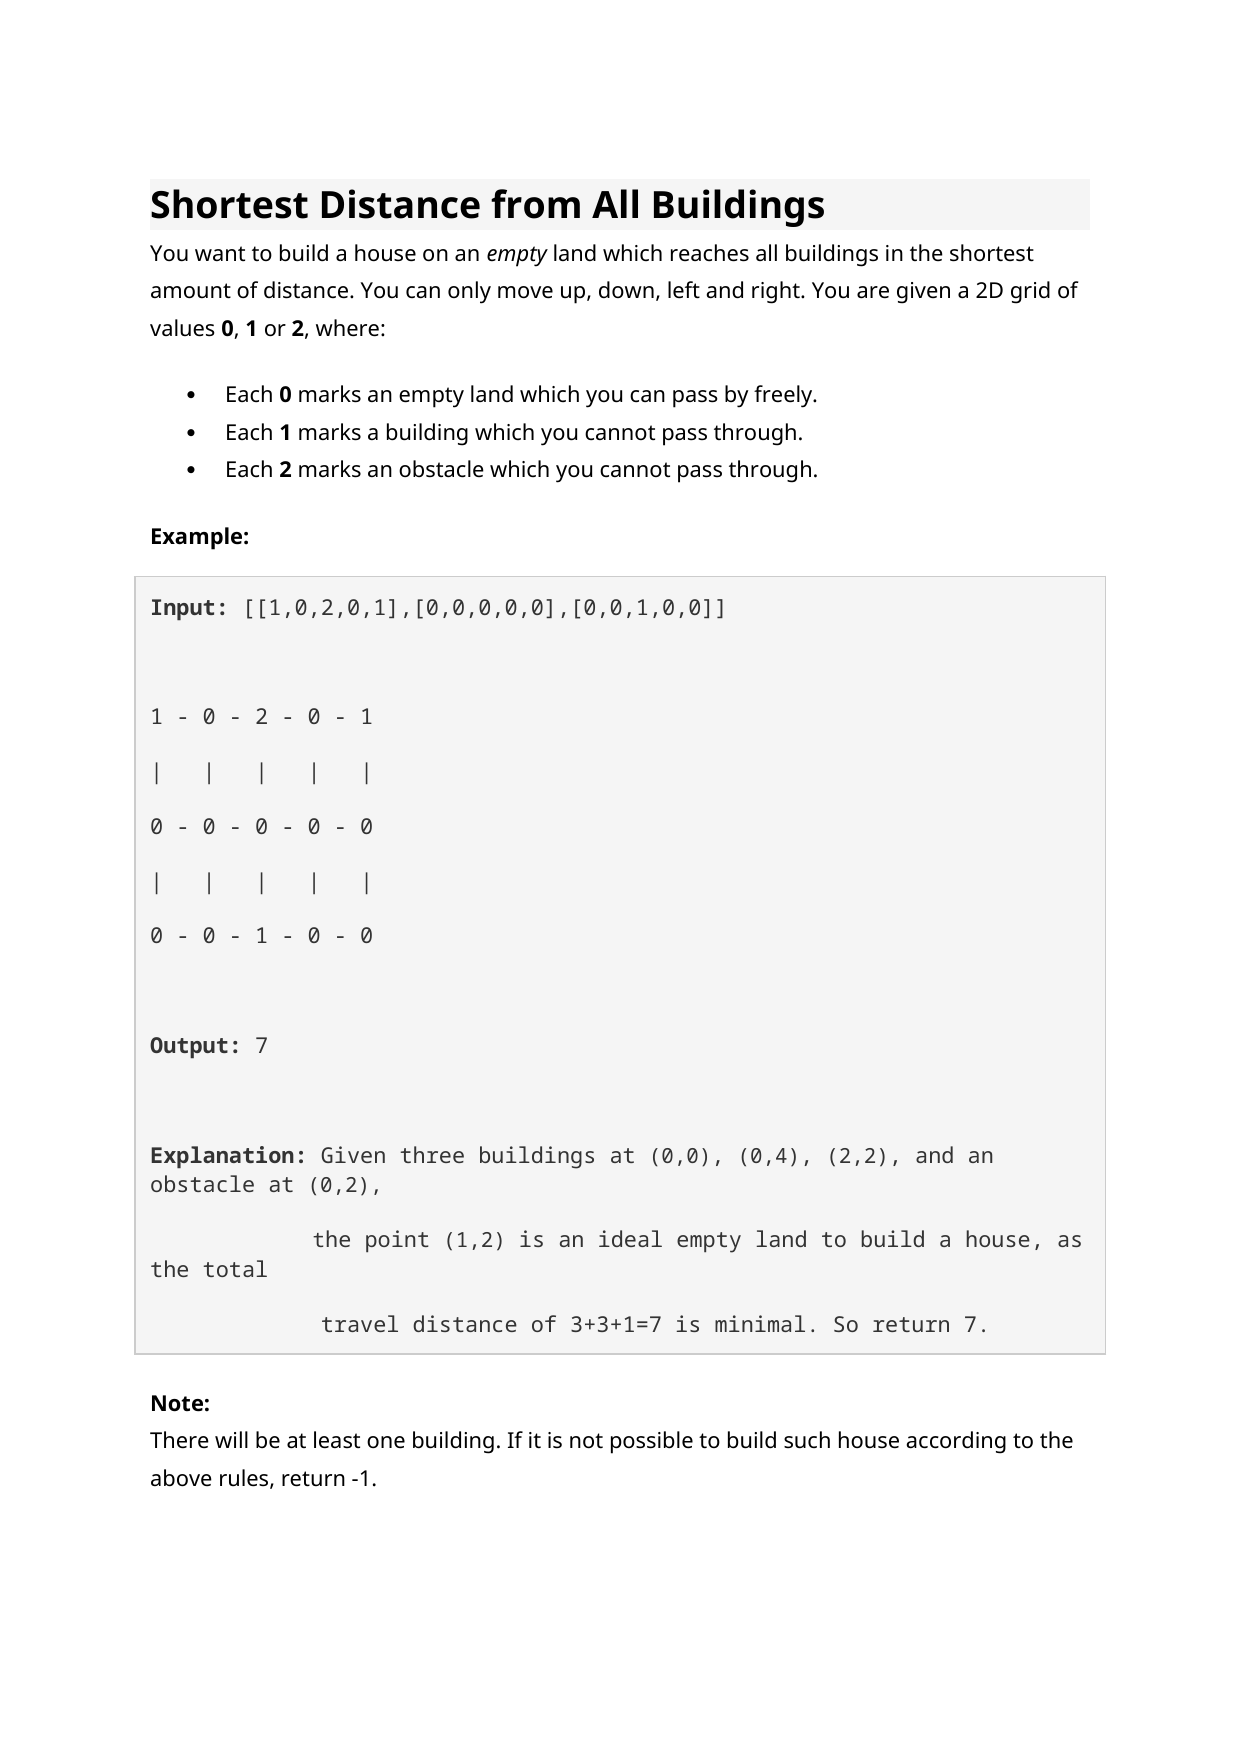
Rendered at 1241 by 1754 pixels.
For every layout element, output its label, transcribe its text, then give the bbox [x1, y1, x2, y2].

list Each 2 marks an obstacle which you cannot pass through. [187, 446, 1090, 484]
text Output: 7 [136, 1014, 1105, 1060]
text 1 - 0 - 2 - 0 - 1 [136, 685, 1105, 731]
text You want to build a house on an empty land which reaches all buildings in the shortest amount of distance. You can only move up, down, left and right. You are given a 2D grid of values 0, 1 or 2, where: [150, 230, 1090, 342]
text Example: [150, 513, 1090, 551]
list Each 0 marks an empty land which you can pass by freely. [187, 371, 1090, 409]
text 0 - 0 - 1 - 0 - 0 [136, 904, 1105, 950]
text Input: [[1,0,2,0,1],[0,0,0,0,0],[0,0,1,0,0]] [136, 577, 1105, 622]
text Note: There will be at least one building. If it is not possible to build such house according to the above rules, return -1. [150, 1380, 1090, 1492]
text the point (1,2) is an ideal empty land to build a house, as the total [136, 1208, 1105, 1284]
text Shortest Distance from All Buildings [150, 179, 1090, 230]
text Explanation: Given three buildings at (0,0), (0,4), (2,2), and an obstacle at (0,2), [136, 1123, 1105, 1199]
text travel distance of 3+3+1=7 is minimal. So return 7. [136, 1293, 1105, 1353]
list Each 1 marks a building which you cannot pass through. [187, 409, 1090, 446]
text 0 - 0 - 0 - 0 - 0 [136, 795, 1105, 841]
text | | | | | [136, 740, 1105, 786]
text | | | | | [136, 849, 1105, 896]
